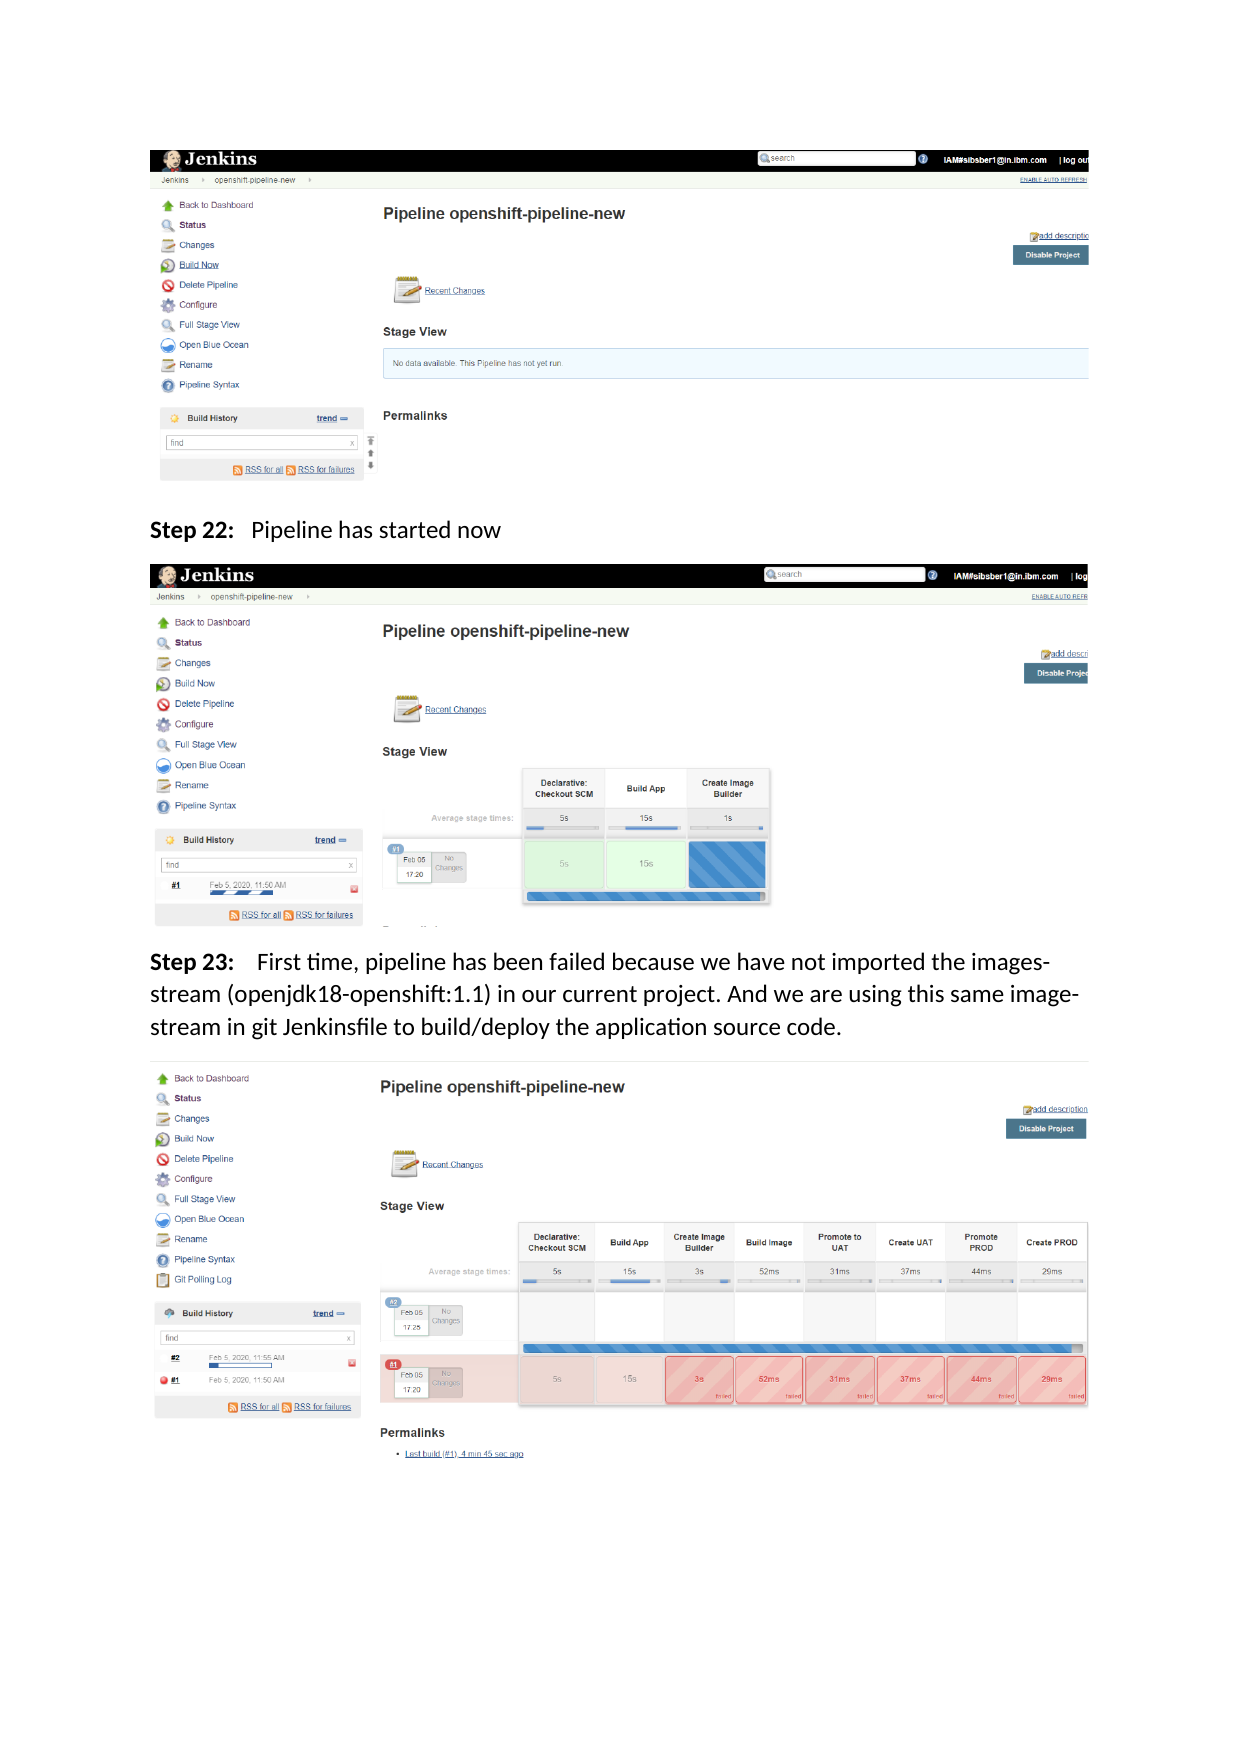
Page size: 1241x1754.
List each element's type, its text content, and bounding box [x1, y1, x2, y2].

picture [150, 1061, 1089, 1459]
text Step 23: First time, pipeline has been failed because we have not imported the images-stream (openjdk18-openshift:1.1) in our current project. And we are using this same image-stream in git Jenkinsfile to build/deploy the application source code. [150, 946, 1090, 1042]
text Step 22: Pipeline has started now [150, 515, 1090, 545]
picture [150, 150, 1089, 496]
picture [150, 564, 1088, 927]
